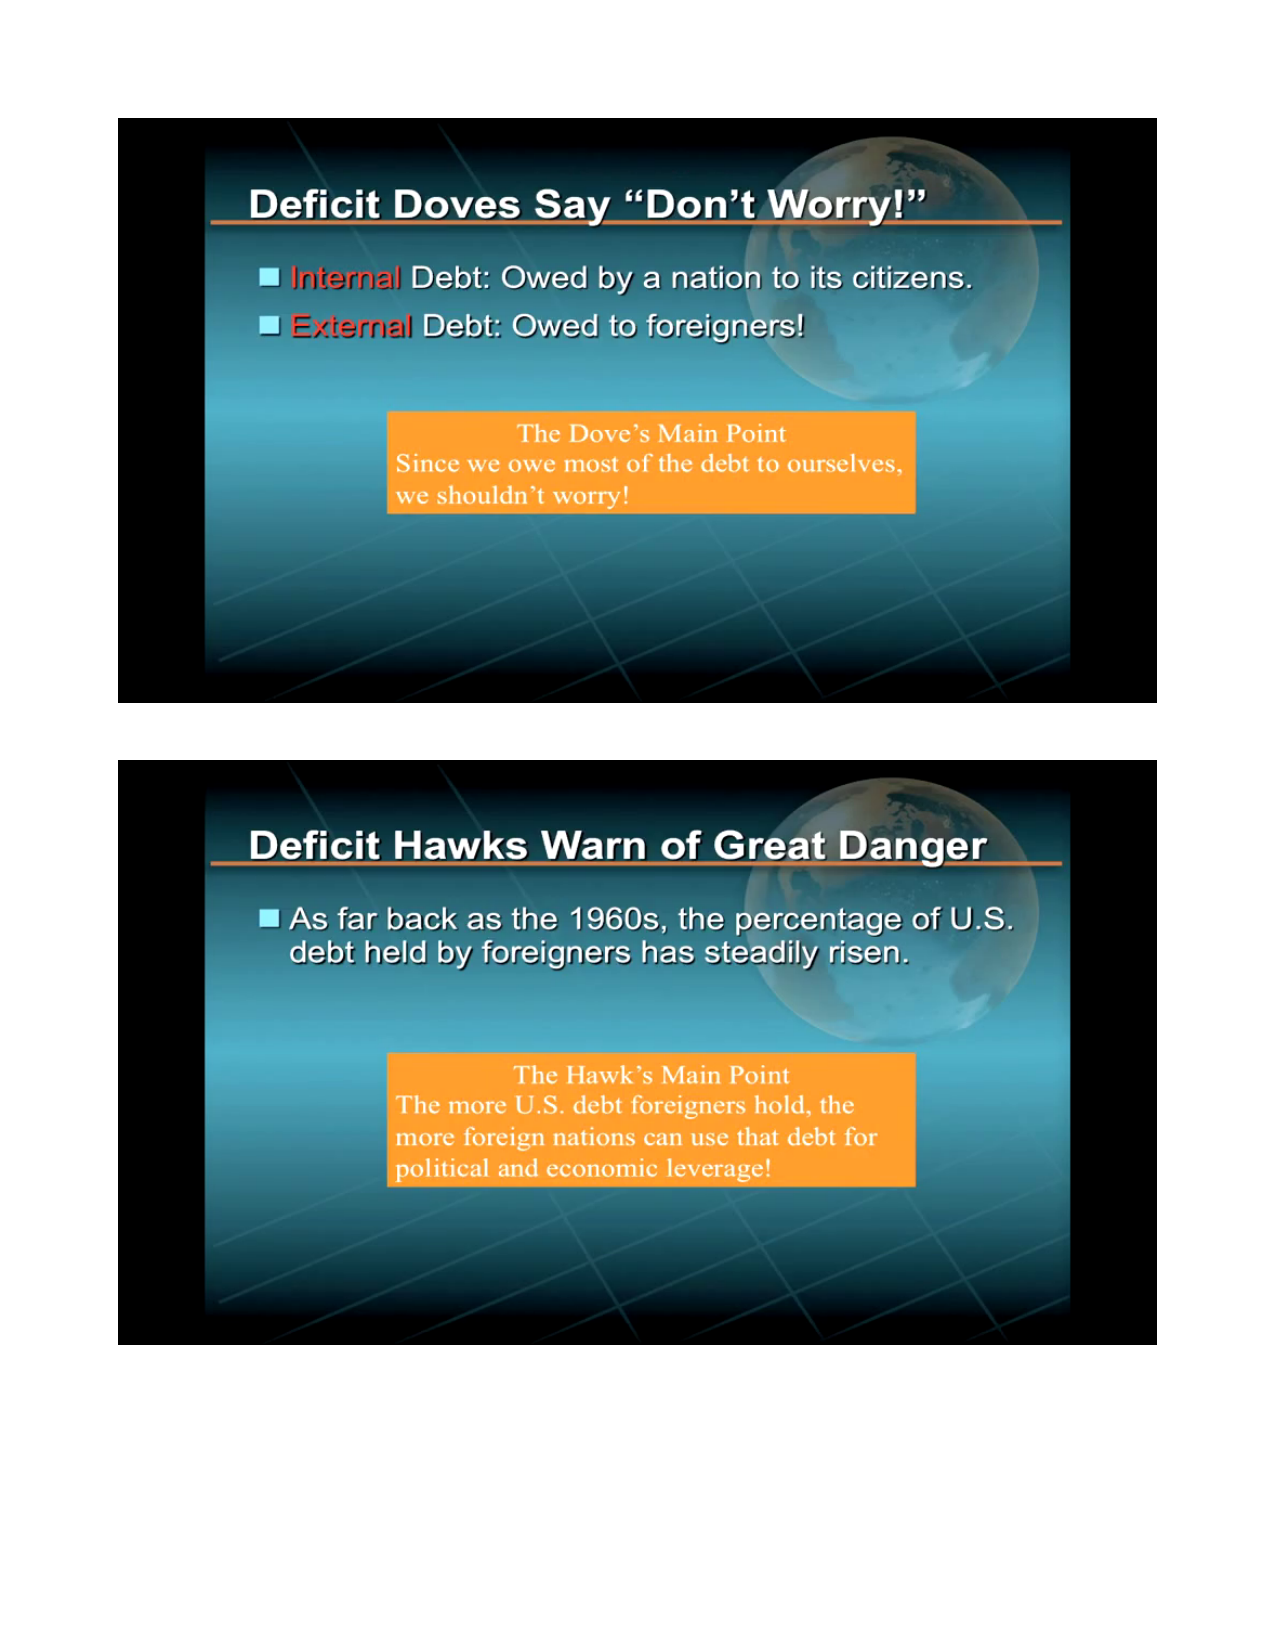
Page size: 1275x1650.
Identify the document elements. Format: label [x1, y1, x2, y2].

picture [118, 118, 1157, 703]
picture [118, 760, 1157, 1345]
